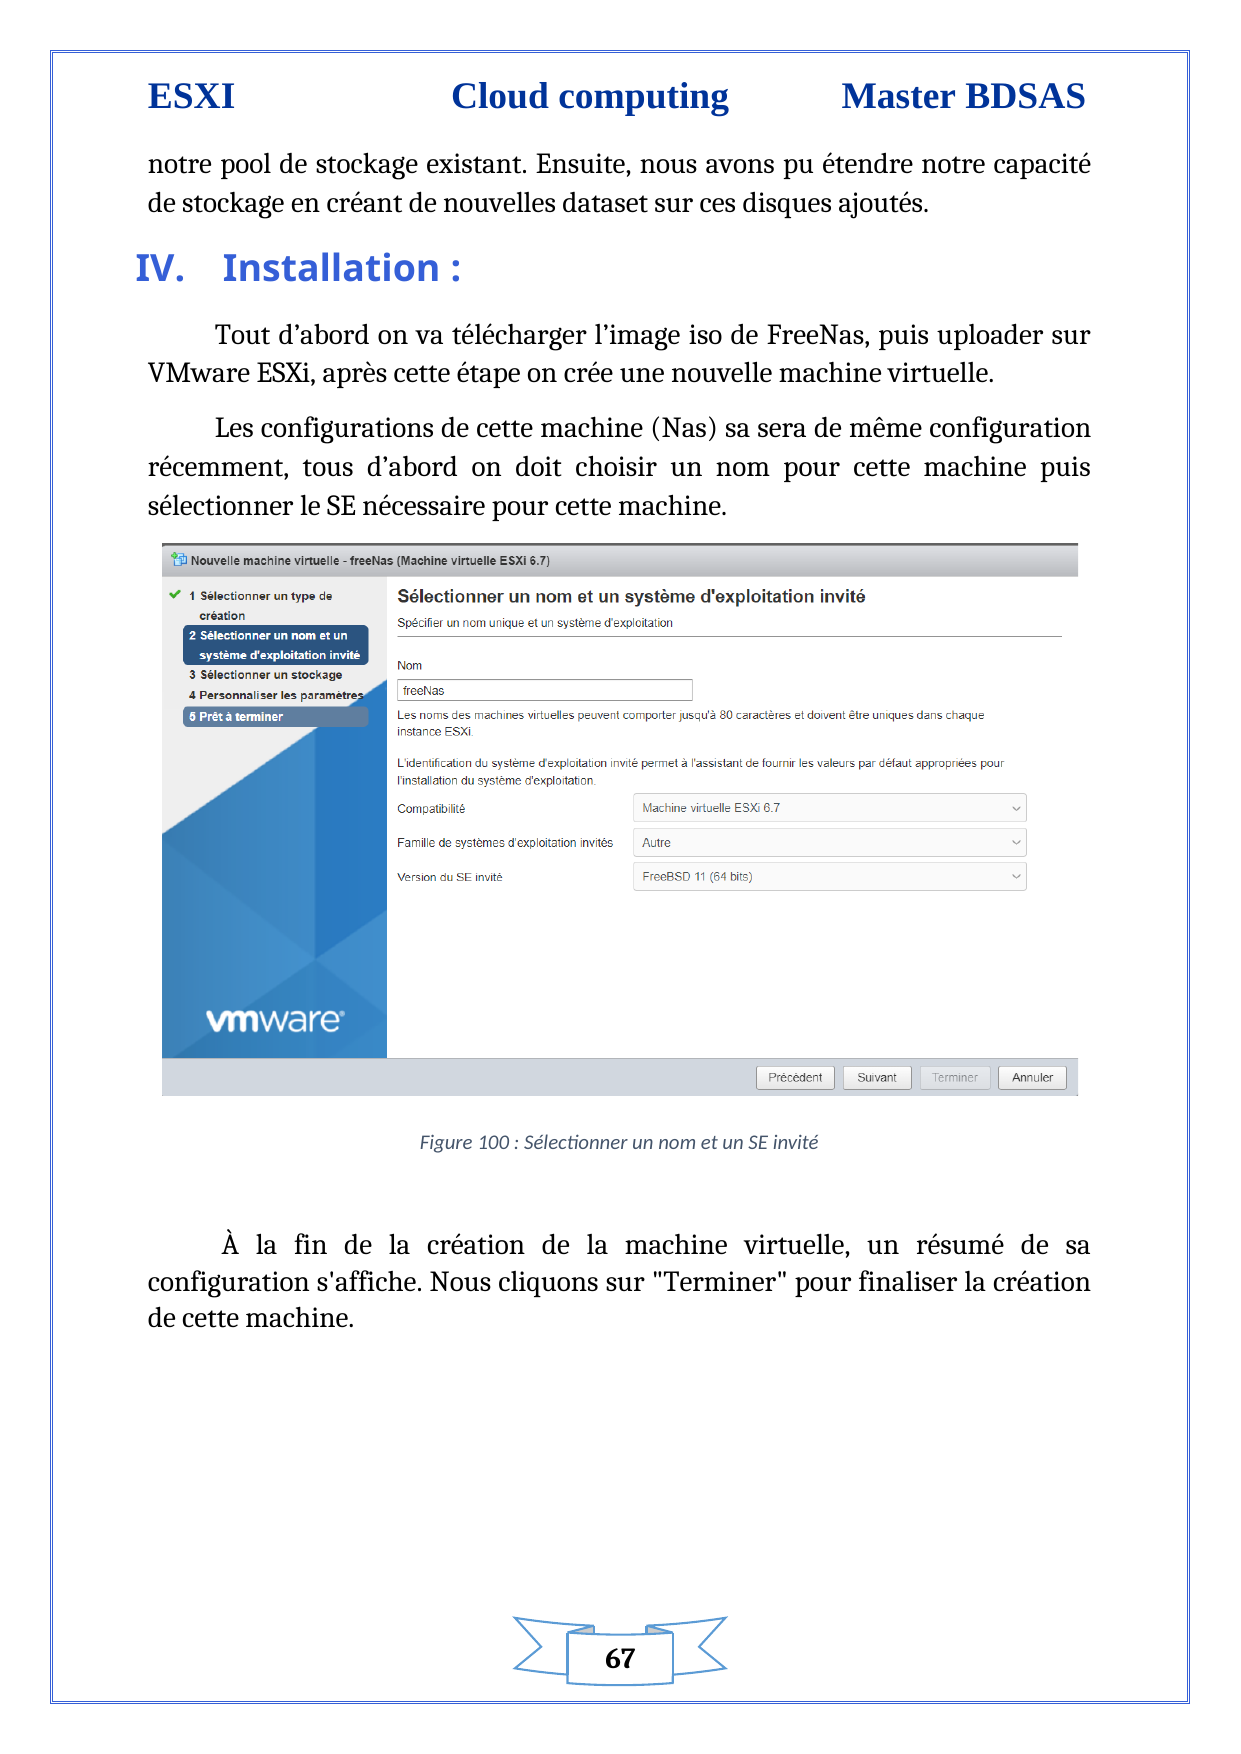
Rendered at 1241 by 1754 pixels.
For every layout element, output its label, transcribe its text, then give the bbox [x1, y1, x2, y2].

text Figure 100 : Sélectionner un nom et un SE invité [148, 1129, 1093, 1155]
text À la fin de la création de la machine virtuelle, un résumé de sa configuration s'affiche. Nous cliquons sur "Terminer" pour finaliser la création de cette machine. [148, 1228, 1093, 1334]
text Les configurations de cette machine (Nas) sa sera de même configuration récemment, tous d’abord on doit choisir un nom pour cette machine puis sélectionner le SE nécessaire pour cette machine. [148, 412, 1093, 522]
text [148, 148, 1093, 220]
text Tout d’abord on va télécharger l’image iso de FreeNas, puis uploader sur VMware ESXi, après cette étape on crée une nouvelle machine virtuelle. [148, 318, 1093, 390]
picture [162, 543, 1079, 1096]
subtitle Installation : [185, 241, 1093, 292]
